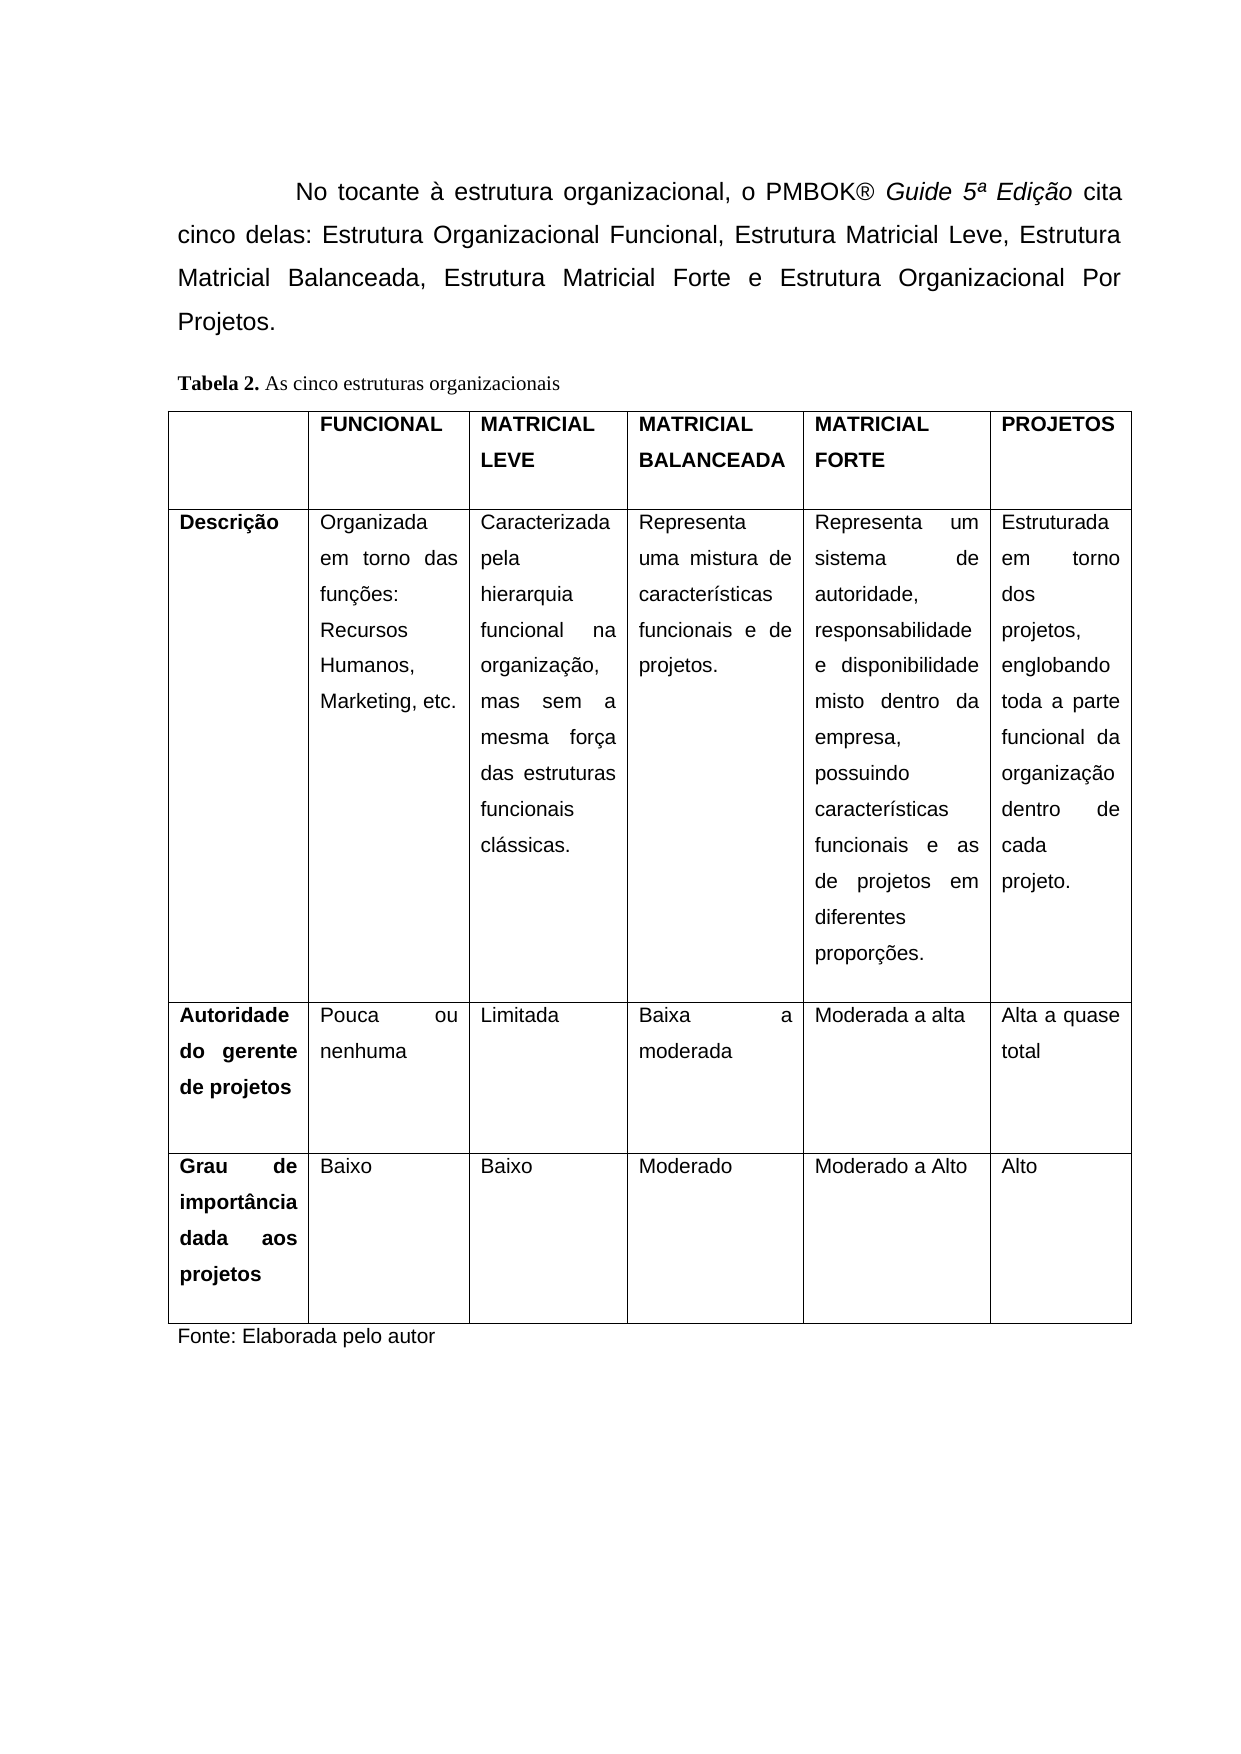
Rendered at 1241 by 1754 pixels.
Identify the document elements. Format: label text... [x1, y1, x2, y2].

table_header PROJETOS [991, 412, 1131, 508]
table_cell Baixa a moderada [628, 1003, 803, 1153]
table_cell Representa um sistema de autoridade, responsabilidade e disponibilidade misto dentro da empresa, possuindo características funcionais e as de projetos em diferentes proporções. [804, 510, 990, 1002]
table_cell Limitada [470, 1003, 627, 1153]
table_header [169, 412, 308, 508]
table_cell Autoridade do gerente de projetos [169, 1003, 308, 1153]
text No tocante à estrutura organizacional, o PMBOK® Guide 5ª Edição cita cinco delas: Estrutura Organizacional Funcional, Estrutura Matricial Leve, Estrutura Matricial Balanceada, Estrutura Matricial Forte e Estrutura Organizacional Por Projetos. [177, 177, 1122, 335]
table_cell Moderada a alta [804, 1003, 990, 1153]
table_header MATRICIAL FORTE [804, 412, 990, 508]
table_cell Caracterizada pela hierarquia funcional na organização, mas sem a mesma força das estruturas funcionais clássicas. [470, 510, 627, 1002]
text Fonte: Elaborada pelo autor [177, 1324, 1122, 1348]
table_cell Representa uma mistura de características funcionais e de projetos. [628, 510, 803, 1002]
table_cell Organizada em torno das funções: Recursos Humanos, Marketing, etc. [309, 510, 469, 1002]
table_cell Alta a quase total [991, 1003, 1131, 1153]
table_cell Grau de importância dada aos projetos [169, 1154, 308, 1323]
table_header MATRICIAL LEVE [470, 412, 627, 508]
table_cell Descrição [169, 510, 308, 1002]
text Tabela 2. As cinco estruturas organizacionais [177, 371, 1122, 394]
table_cell Baixo [309, 1154, 469, 1323]
table_cell Estruturada em torno dos projetos, englobando toda a parte funcional da organização dentro de cada projeto. [991, 510, 1131, 1002]
table_header MATRICIAL BALANCEADA [628, 412, 803, 508]
table_cell Alto [991, 1154, 1131, 1323]
table_cell Moderado a Alto [804, 1154, 990, 1323]
table_cell Baixo [470, 1154, 627, 1323]
table_header FUNCIONAL [309, 412, 469, 508]
table_cell Moderado [628, 1154, 803, 1323]
table_cell Pouca ou nenhuma [309, 1003, 469, 1153]
